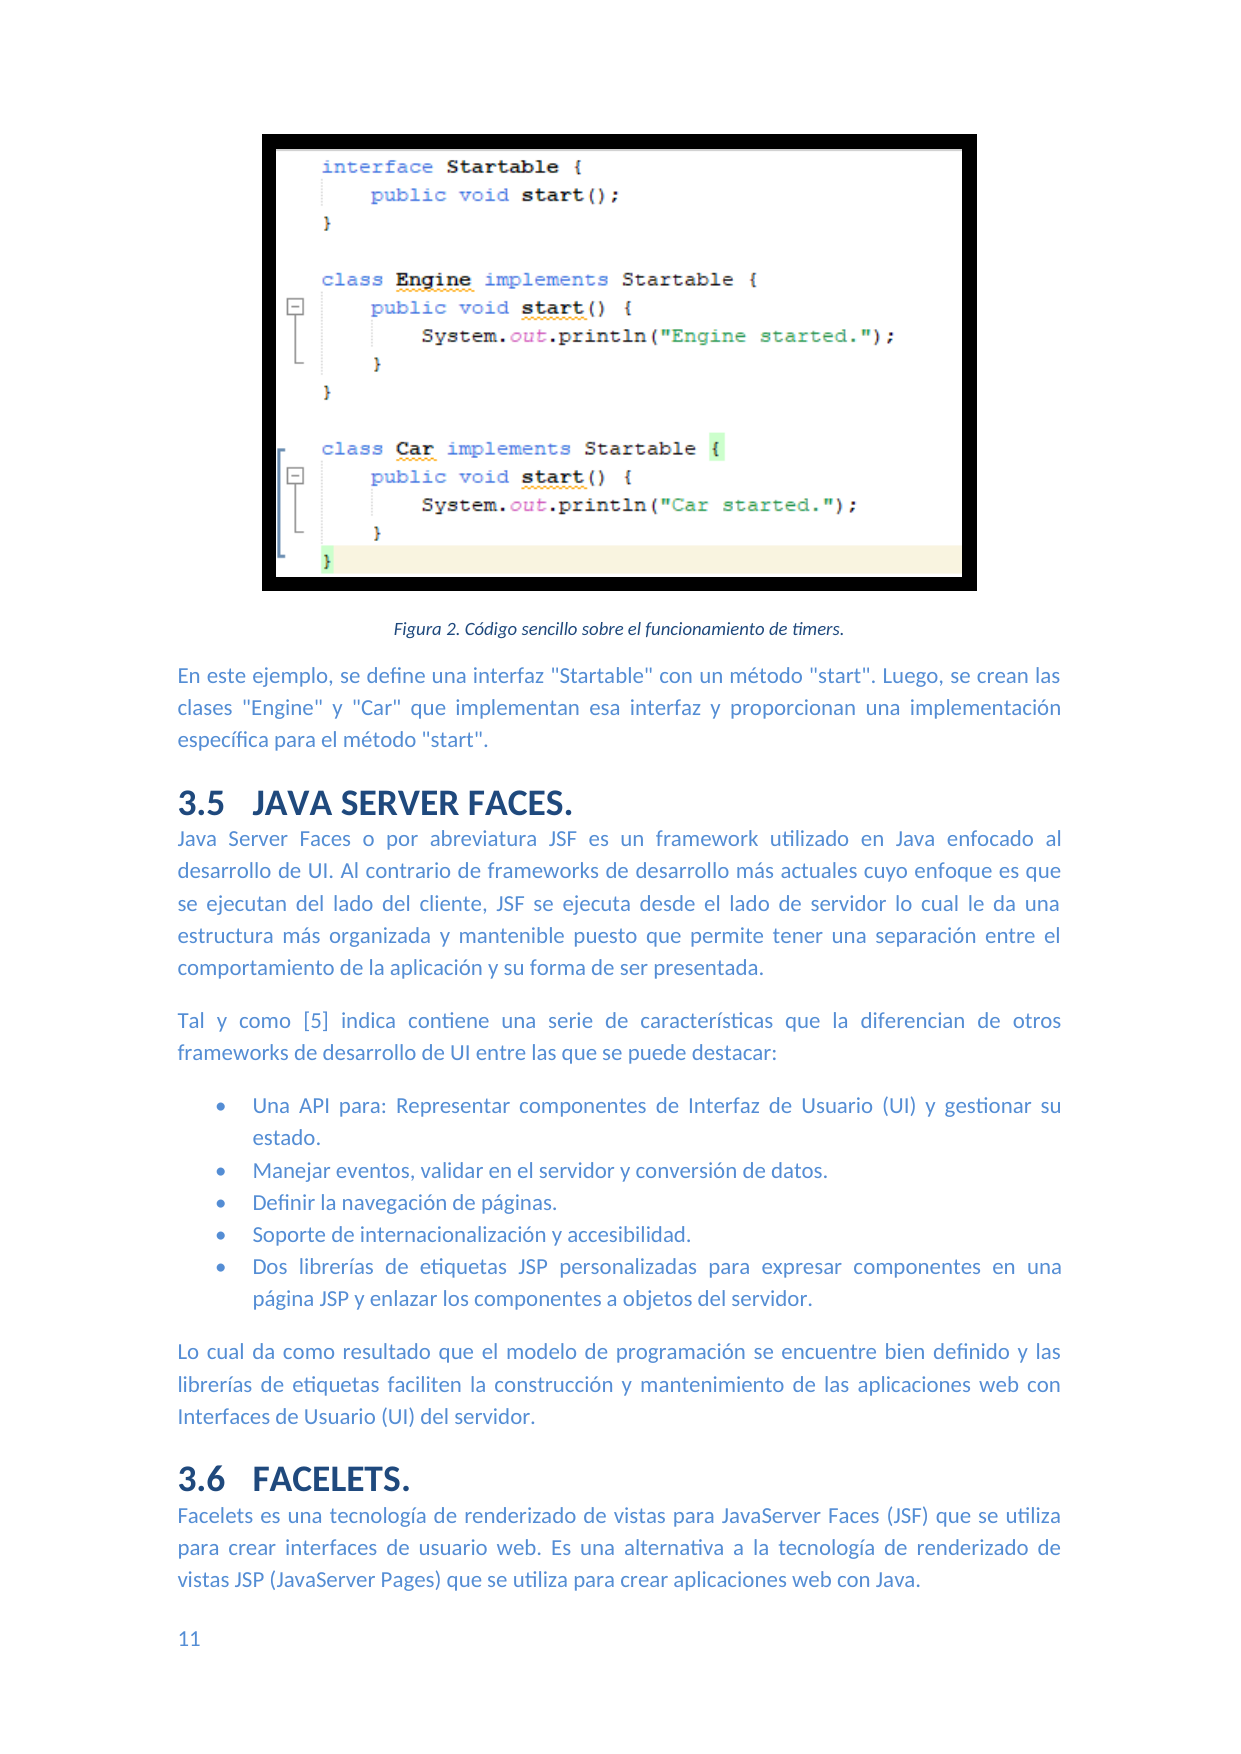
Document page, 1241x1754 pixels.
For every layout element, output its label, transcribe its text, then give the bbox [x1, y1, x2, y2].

text En este ejemplo, se define una interfaz "Startable" con un método "start". Luego, se crean las clases "Engine" y "Car" que implementan esa interfaz y proporcionan una implementación específica para el método "start". [177, 661, 1063, 753]
text Facelets es una tecnología de renderizado de vistas para JavaServer Faces (JSF) que se utiliza para crear interfaces de usuario web. Es una alternativa a la tecnología de renderizado de vistas JSP (JavaServer Pages) que se utiliza para crear aplicaciones web con Java. [177, 1501, 1063, 1593]
picture [276, 149, 962, 577]
list Definir la navegación de páginas. [215, 1188, 1063, 1216]
list Manejar eventos, validar en el servidor y conversión de datos. [215, 1156, 1063, 1184]
subtitle JAVA SERVER FACES. [177, 778, 1063, 824]
subtitle FACELETS. [177, 1455, 1063, 1501]
text Figura 2. Código sencillo sobre el funcionamiento de timers. [177, 617, 1063, 640]
list Dos librerías de etiquetas JSP personalizadas para expresar componentes en una página JSP y enlazar los componentes a objetos del servidor. [215, 1252, 1063, 1312]
list Una API para: Representar componentes de Interfaz de Usuario (UI) y gestionar su estado. [215, 1091, 1063, 1152]
text Java Server Faces o por abreviatura JSF es un framework utilizado en Java enfocado al desarrollo de UI. Al contrario de frameworks de desarrollo más actuales cuyo enfoque es que se ejecutan del lado del cliente, JSF se ejecuta desde el lado de servidor lo cual le da una estructura más organizada y mantenible puesto que permite tener una separación entre el comportamiento de la aplicación y su forma de ser presentada. [177, 824, 1063, 981]
list Soporte de internacionalización y accesibilidad. [215, 1220, 1063, 1248]
text Tal y como indica contiene una serie de características que la diferencian de otros frameworks de desarrollo de UI entre las que se puede destacar: [177, 1006, 1063, 1066]
text Lo cual da como resultado que el modelo de programación se encuentre bien definido y las librerías de etiquetas faciliten la construcción y mantenimiento de las aplicaciones web con Interfaces de Usuario (UI) del servidor. [177, 1337, 1063, 1430]
